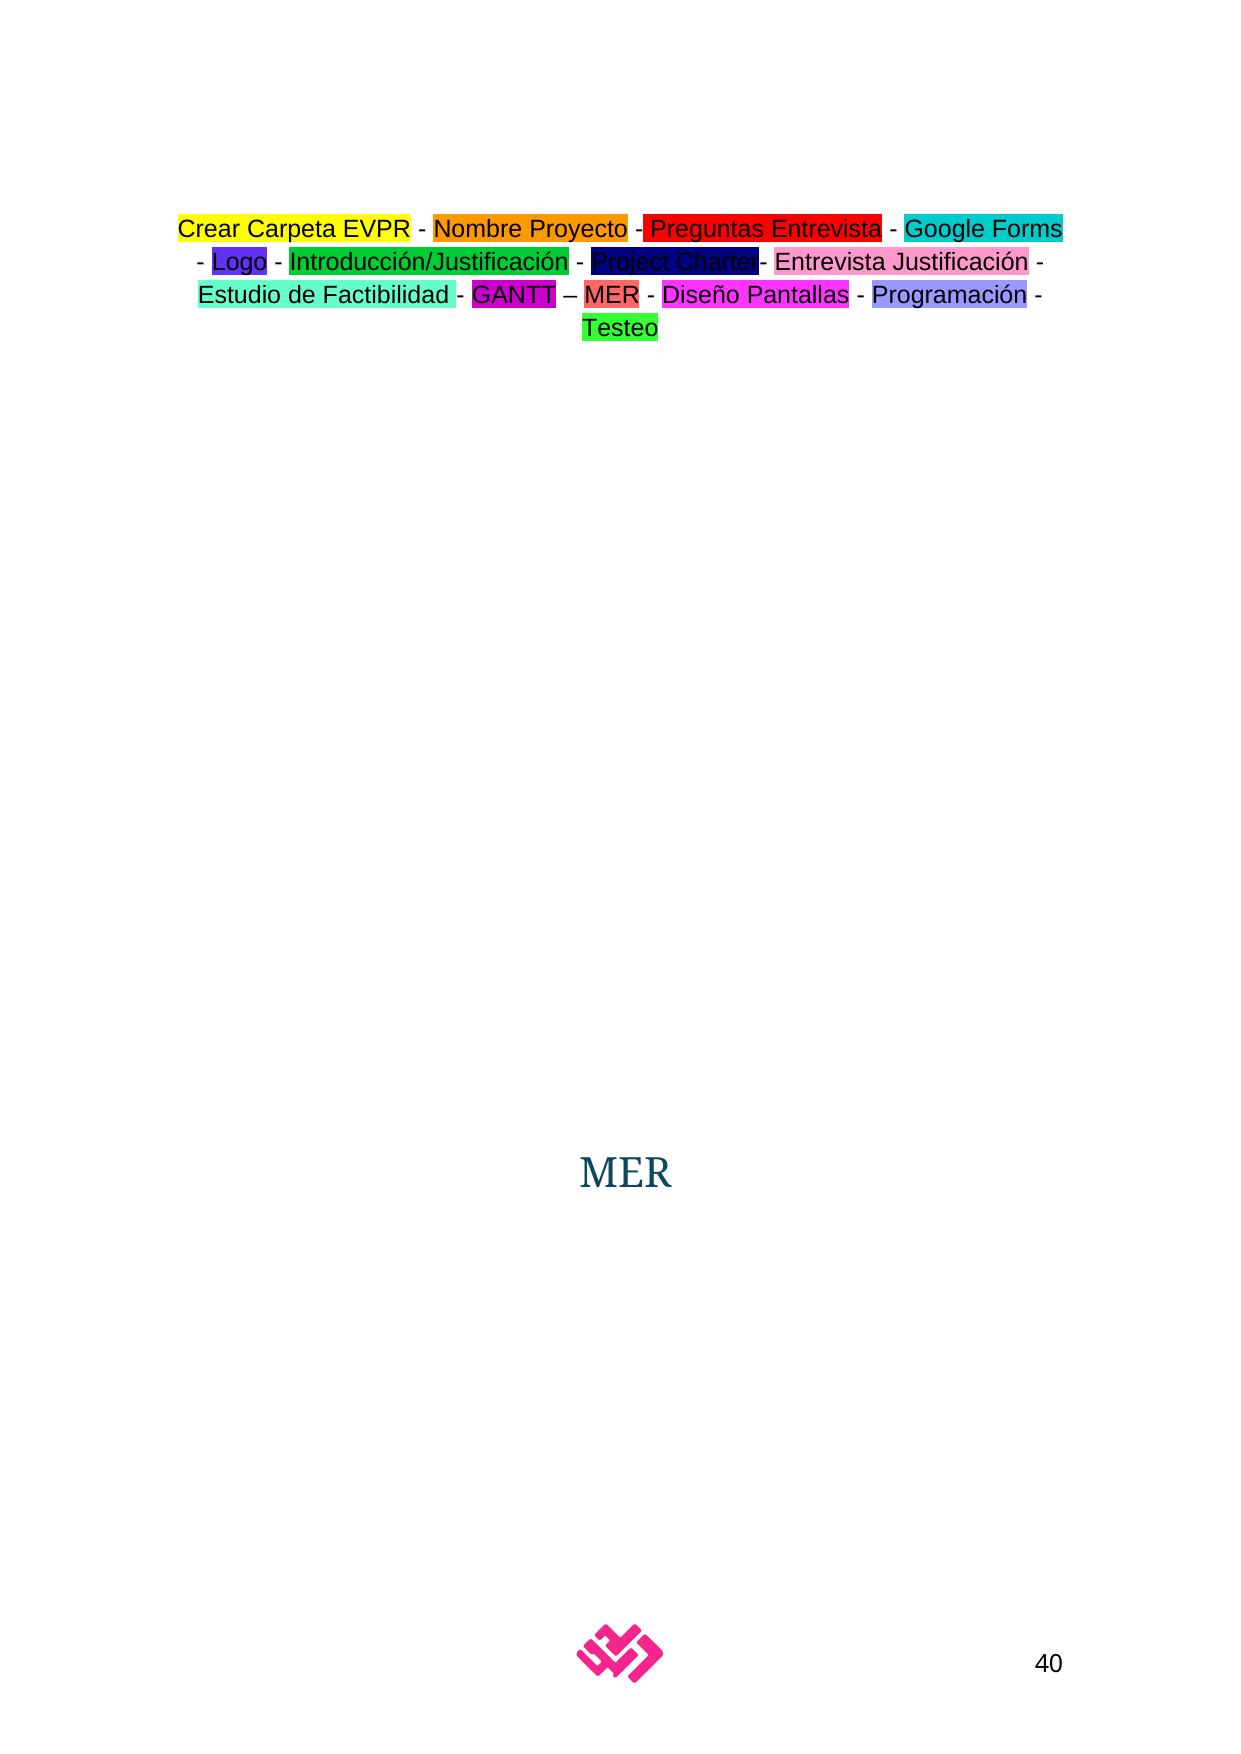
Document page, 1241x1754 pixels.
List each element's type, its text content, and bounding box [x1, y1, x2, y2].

subtitle MER [177, 1143, 1063, 1199]
picture [556, 1593, 684, 1720]
text Crear Carpeta EVPR - Nombre Proyecto - Preguntas Entrevista - Google Forms - Logo - Introducción/Justificación - Project Charter- Entrevista Justificación - Estudio de Factibilidad - GANTT – MER - Diseño Pantallas - Programación - Testeo [177, 214, 1063, 341]
